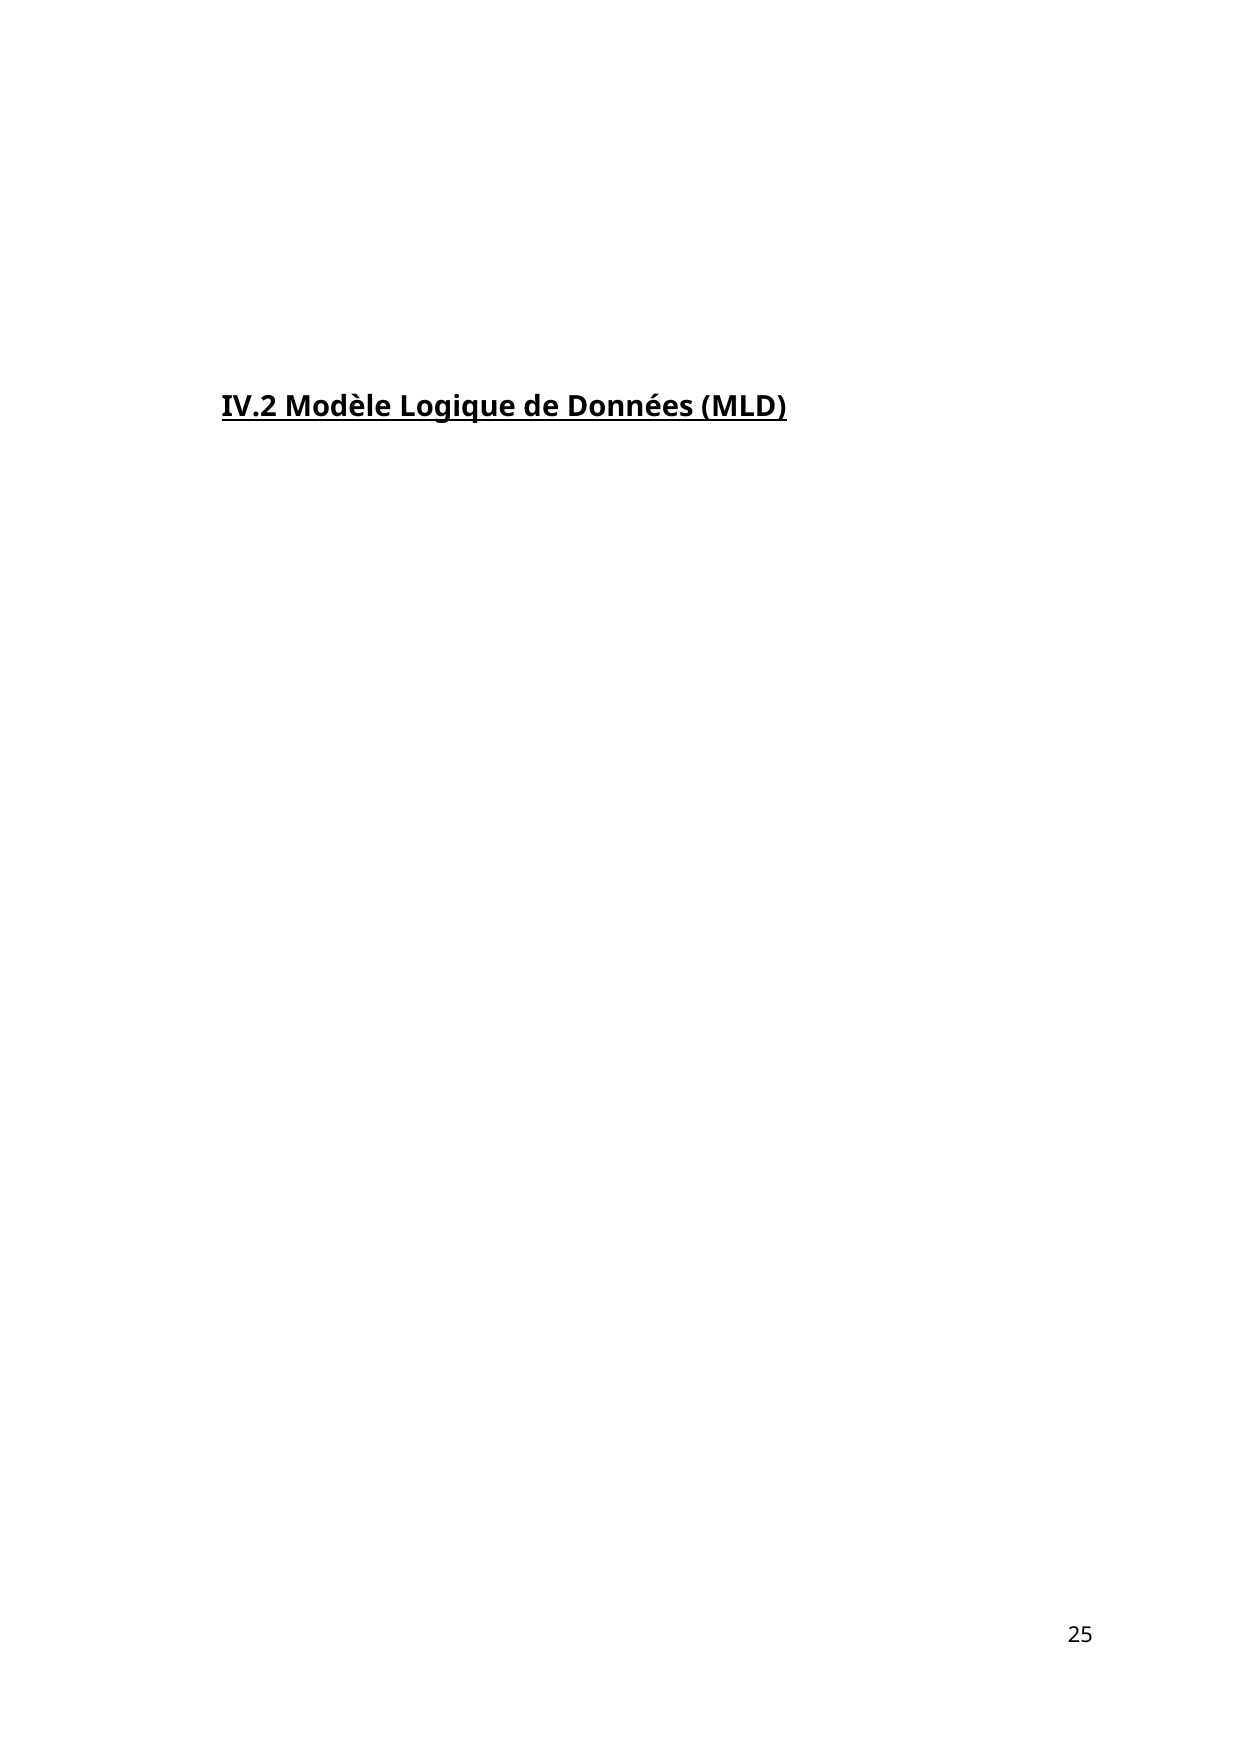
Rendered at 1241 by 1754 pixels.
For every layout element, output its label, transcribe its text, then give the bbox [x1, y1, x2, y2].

text IV.2 Modèle Logique de Données (MLD) [148, 385, 1093, 425]
